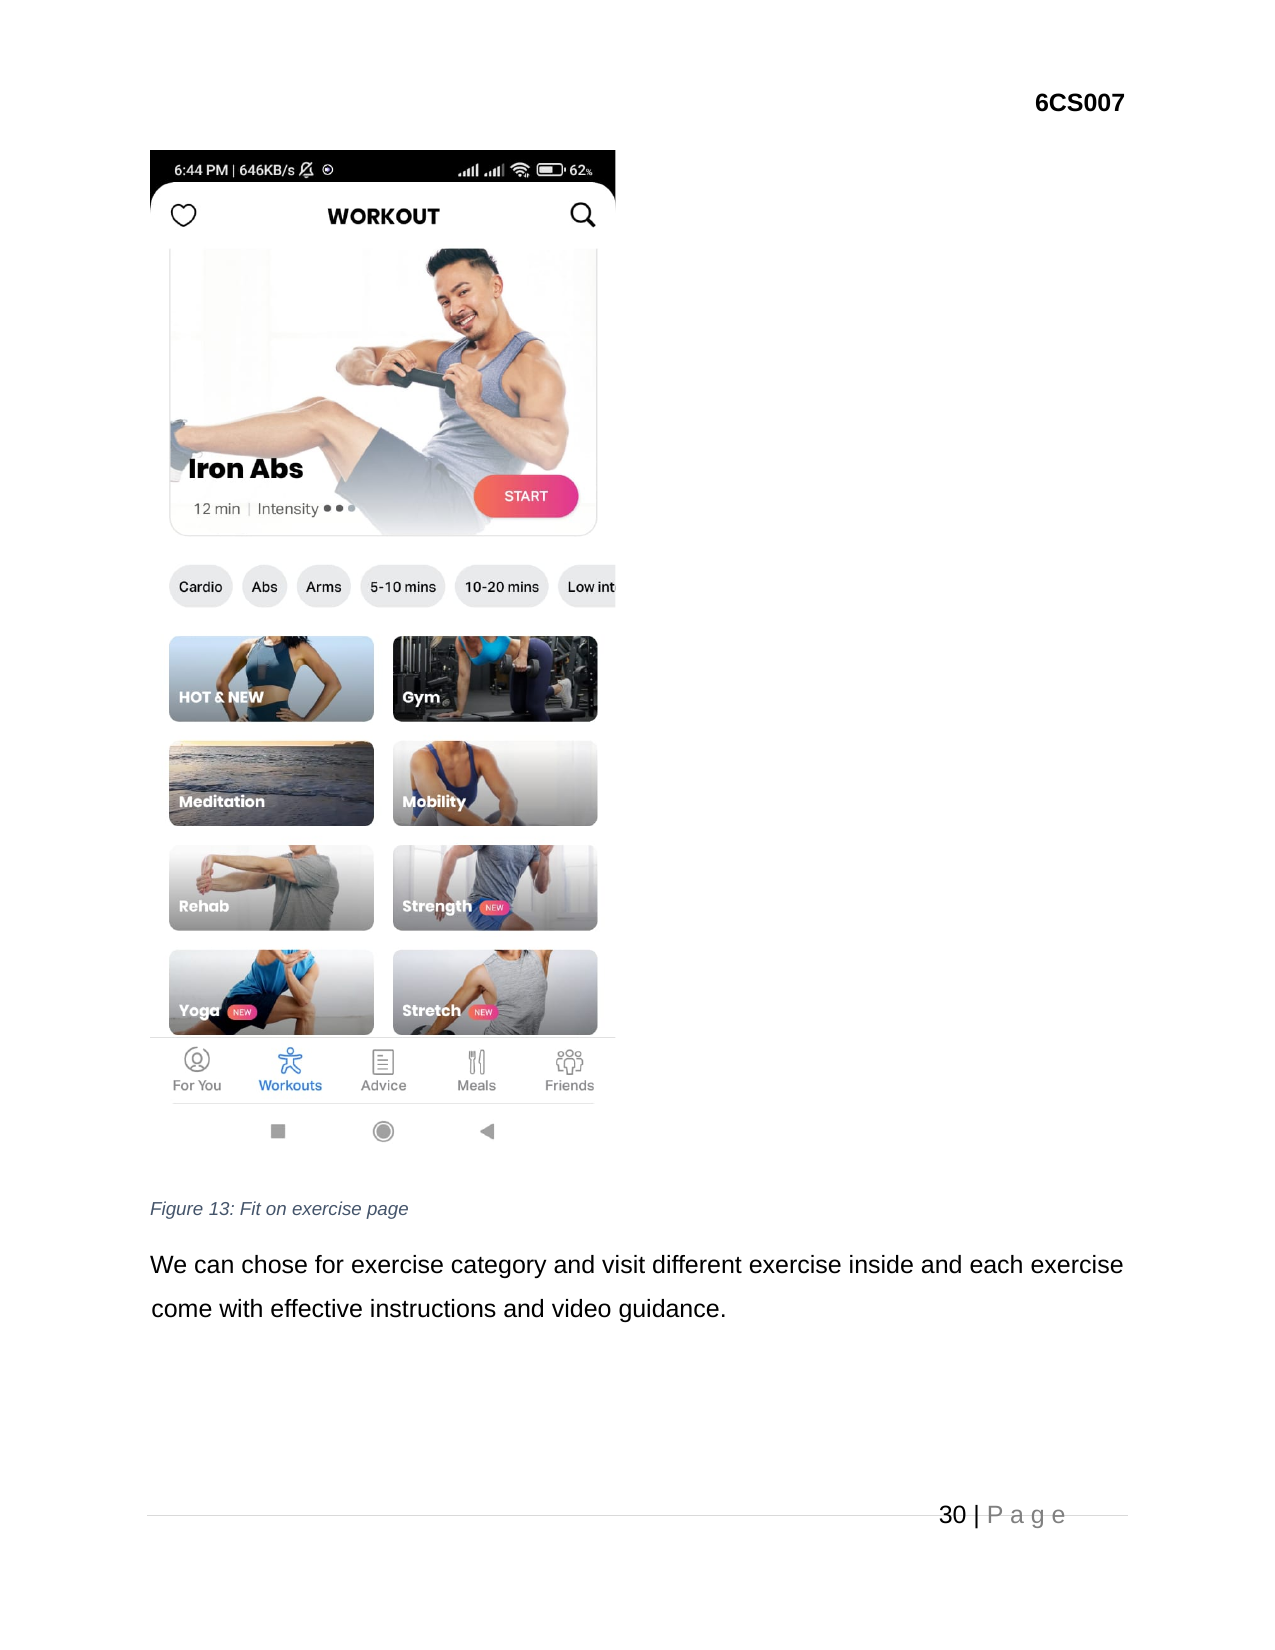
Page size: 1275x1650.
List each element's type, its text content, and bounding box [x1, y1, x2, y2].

picture [150, 150, 616, 1159]
text We can chose for exercise category and visit different exercise inside and each exercise come with effective instructions and video guidance. [150, 1250, 1125, 1322]
text Figure : Fit on exercise page [150, 1197, 1125, 1219]
